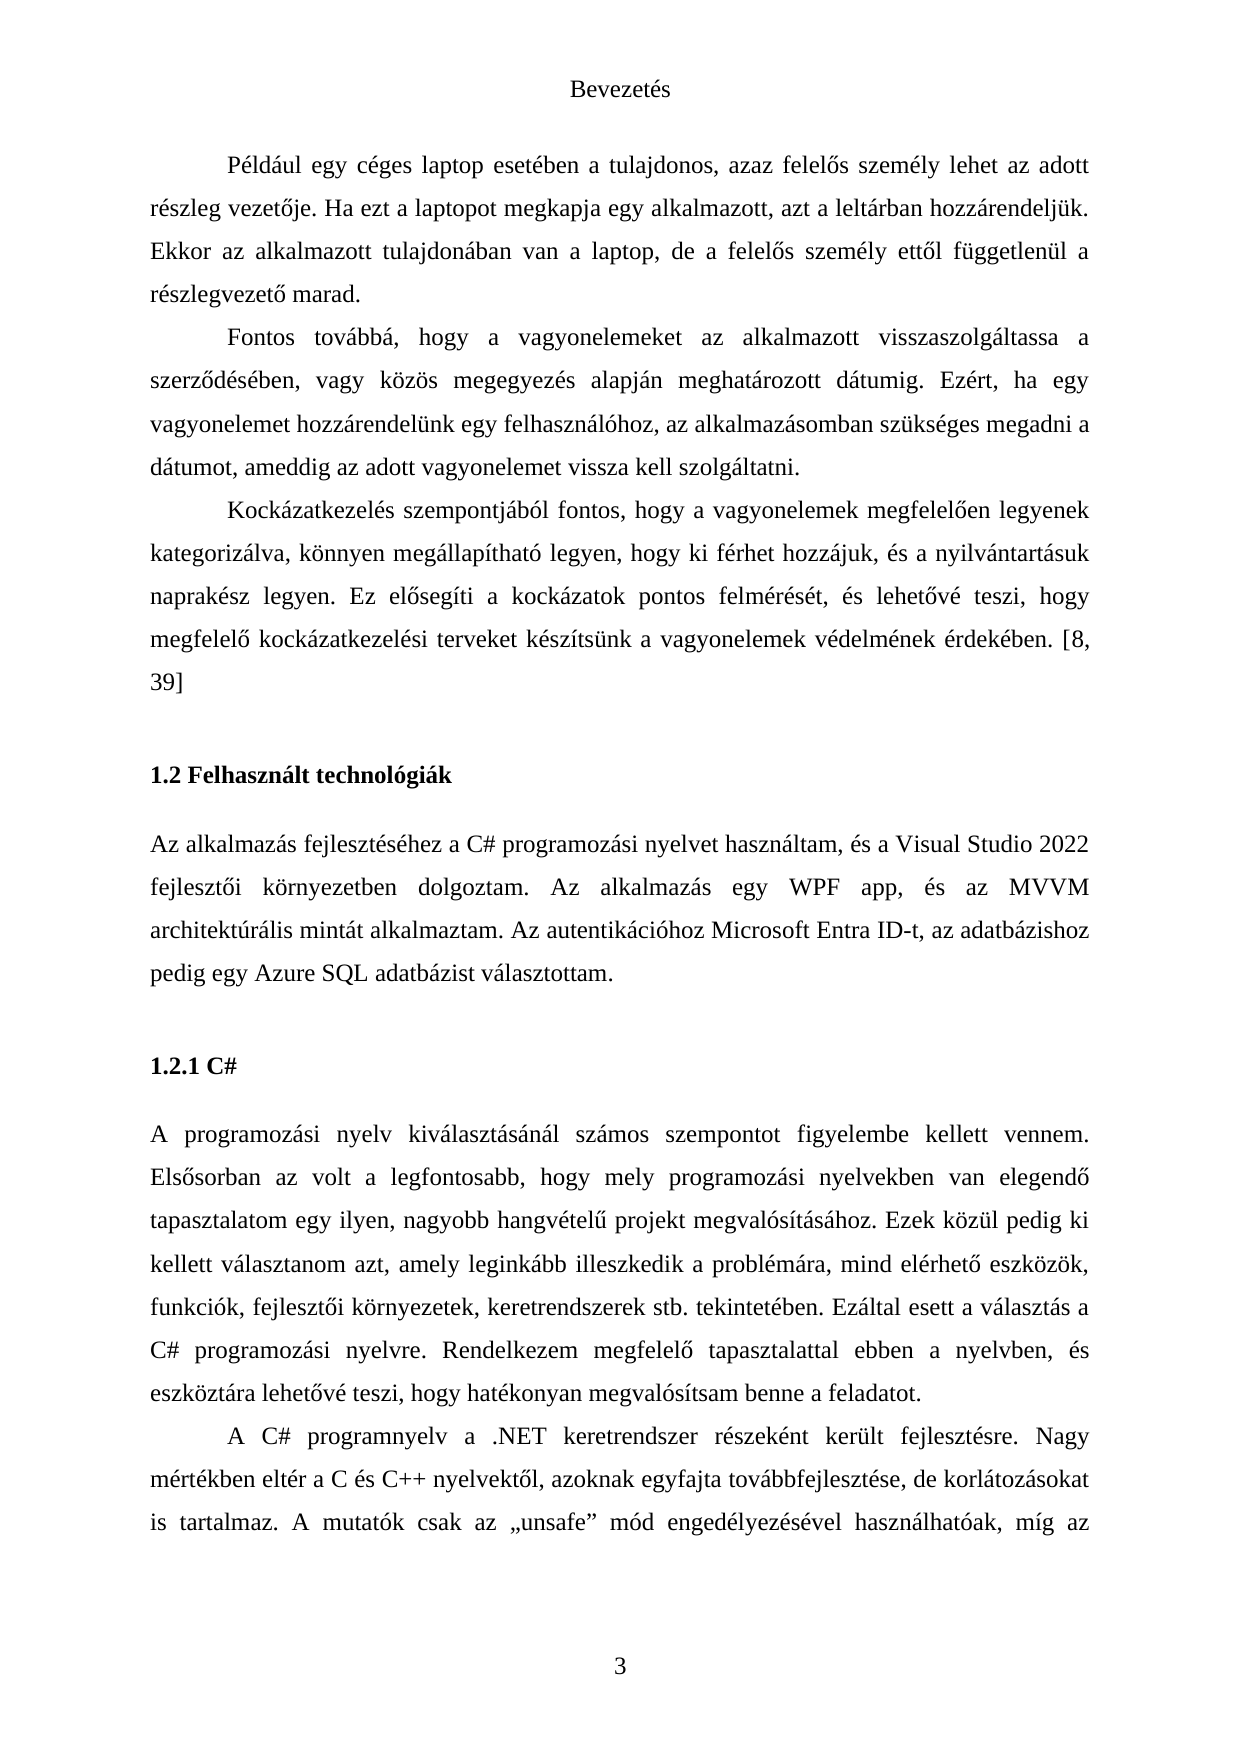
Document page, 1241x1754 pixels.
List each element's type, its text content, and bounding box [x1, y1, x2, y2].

text Az alkalmazás fejlesztéséhez a C# programozási nyelvet használtam, és a Visual Studio 2022 fejlesztői környezetben dolgoztam. Az alkalmazás egy WPF app, és az MVVM architektúrális mintát alkalmaztam. Az autentikációhoz Microsoft Entra ID-t, az adatbázishoz pedig egy Azure SQL adatbázist választottam. [150, 829, 1090, 987]
text Kockázatkezelés szempontjából fontos, hogy a vagyonelemek megfelelően legyenek kategorizálva, könnyen megállapítható legyen, hogy ki férhet hozzájuk, és a nyilvántartásuk naprakész legyen. Ez elősegíti a kockázatok pontos felmérését, és lehetővé teszi, hogy megfelelő kockázatkezelési terveket készítsünk a vagyonelemek védelmének érdekében. [8, 39] [150, 495, 1090, 696]
text Fontos továbbá, hogy a vagyonelemeket az alkalmazott visszaszolgáltassa a szerződésében, vagy közös megegyezés alapján meghatározott dátumig. Ezért, ha egy vagyonelemet hozzárendelünk egy felhasználóhoz, az alkalmazásomban szükséges megadni a dátumot, ameddig az adott vagyonelemet vissza kell szolgáltatni. [150, 322, 1090, 481]
text Például egy céges laptop esetében a tulajdonos, azaz felelős személy lehet az adott részleg vezetője. Ha ezt a laptopot megkapja egy alkalmazott, azt a leltárban hozzárendeljük. Ekkor az alkalmazott tulajdonában van a laptop, de a felelős személy ettől függetlenül a részlegvezető marad. [150, 150, 1090, 308]
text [150, 1421, 1090, 1536]
subtitle 1.2.1 C# [150, 1051, 1090, 1080]
text A programozási nyelv kiválasztásánál számos szempontot figyelembe kellett vennem. Elsősorban az volt a legfontosabb, hogy mely programozási nyelvekben van elegendő tapasztalatom egy ilyen, nagyobb hangvételű projekt megvalósításához. Ezek közül pedig ki kellett választanom azt, amely leginkább illeszkedik a problémára, mind elérhető eszközök, funkciók, fejlesztői környezetek, keretrendszerek stb. tekintetében. Ezáltal esett a választás a C# programozási nyelvre. Rendelkezem megfelelő tapasztalattal ebben a nyelvben, és eszköztára lehetővé teszi, hogy hatékonyan megvalósítsam benne a feladatot. [150, 1119, 1090, 1407]
subtitle 1.2 Felhasznált technológiák [150, 761, 1090, 789]
